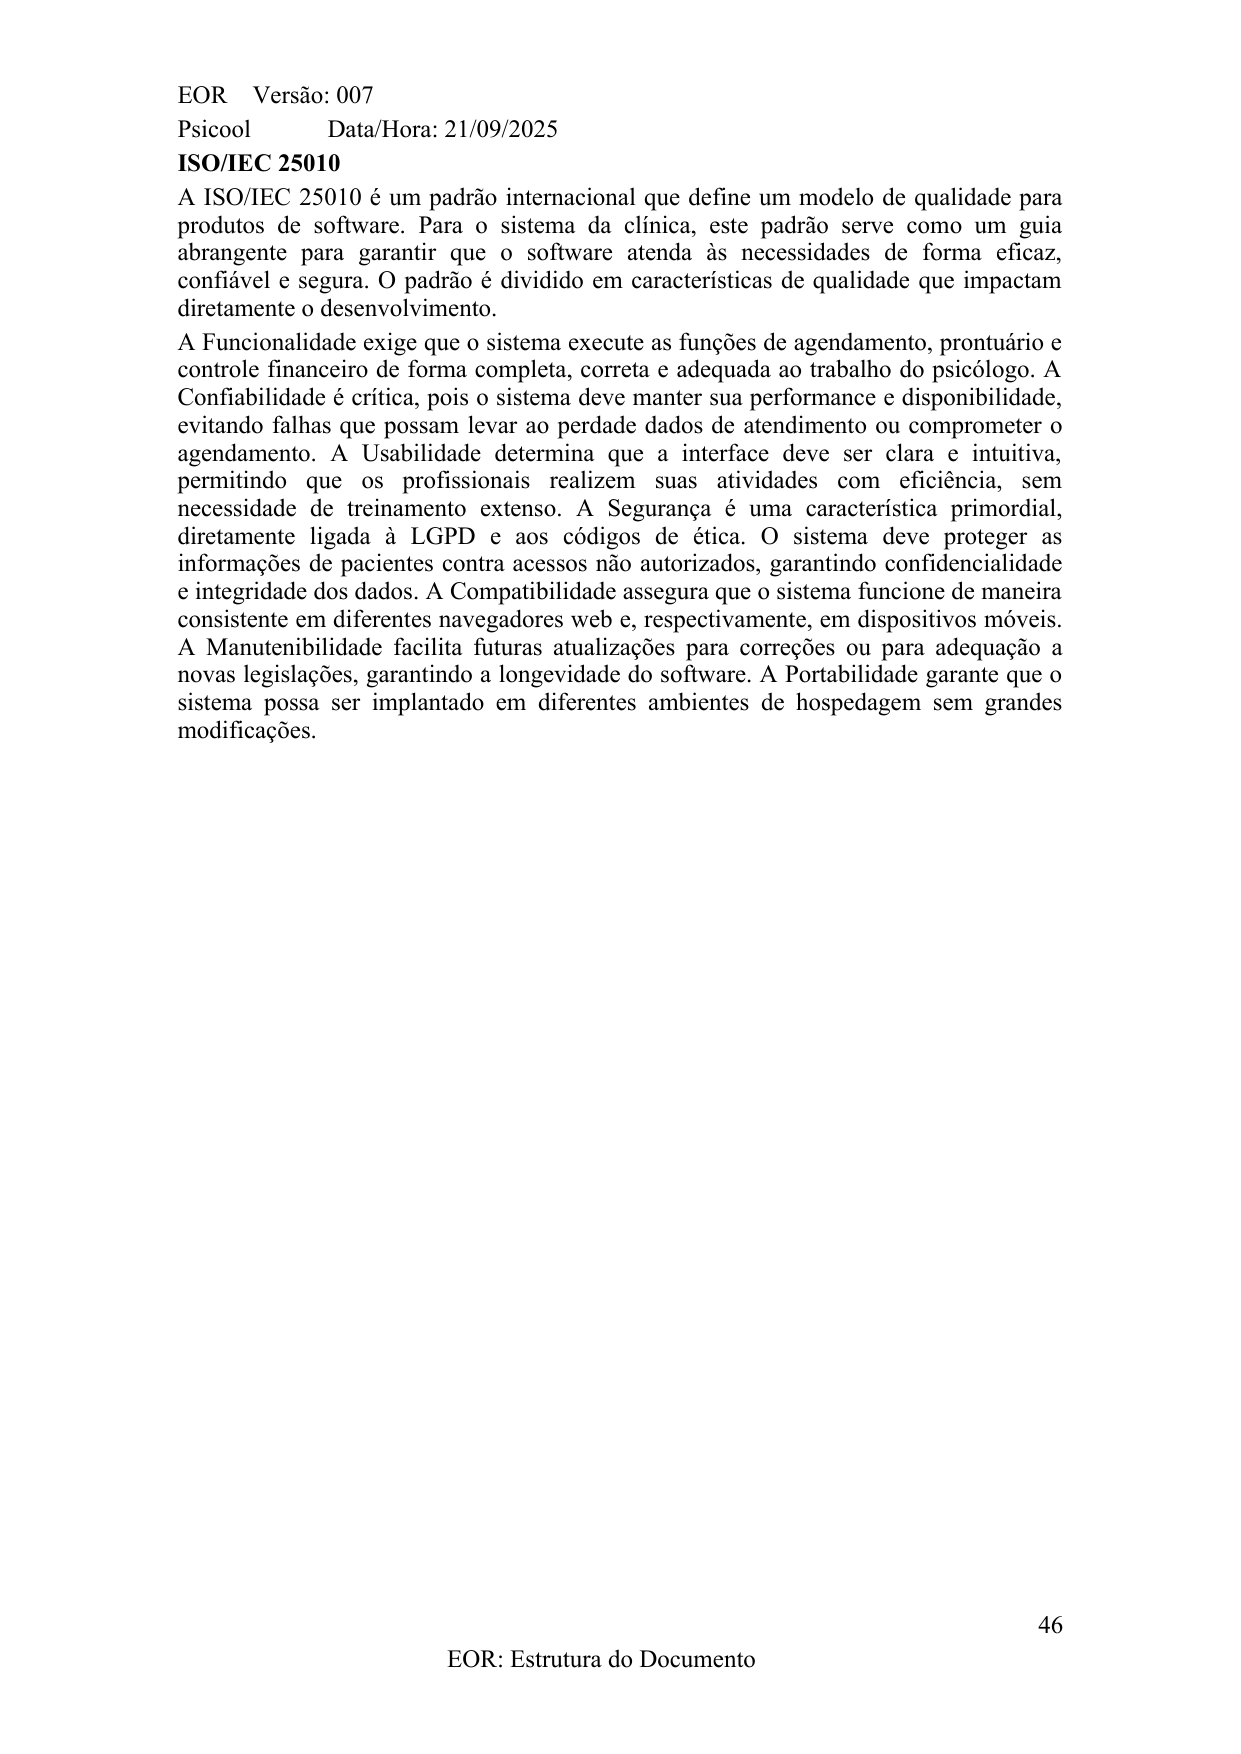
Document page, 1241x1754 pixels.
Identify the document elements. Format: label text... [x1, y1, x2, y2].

text A ISO/IEC 25010 é um padrão internacional que define um modelo de qualidade para produtos de software. Para o sistema da clínica, este padrão serve como um guia abrangente para garantir que o software atenda às necessidades de forma eficaz, confiável e segura. O padrão é dividido em características de qualidade que impactam diretamente o desenvolvimento. [177, 183, 1063, 322]
text ISO/IEC 25010 [177, 149, 1063, 177]
text A Funcionalidade exige que o sistema execute as funções de agendamento, prontuário e controle financeiro de forma completa, correta e adequada ao trabalho do psicólogo. A Confiabilidade é crítica, pois o sistema deve manter sua performance e disponibilidade, evitando falhas que possam levar ao perdade dados de atendimento ou comprometer o agendamento. A Usabilidade determina que a interface deve ser clara e intuitiva, permitindo que os profissionais realizem suas atividades com eficiência, sem necessidade de treinamento extenso. A Segurança é uma característica primordial, diretamente ligada à LGPD e aos códigos de ética. O sistema deve proteger as informações de pacientes contra acessos não autorizados, garantindo confidencialidade e integridade dos dados. A Compatibilidade assegura que o sistema funcione de maneira consistente em diferentes navegadores web e, respectivamente, em dispositivos móveis. A Manutenibilidade facilita futuras atualizações para correções ou para adequação a novas legislações, garantindo a longevidade do software. A Portabilidade garante que o sistema possa ser implantado em diferentes ambientes de hospedagem sem grandes modificações. [177, 328, 1063, 743]
